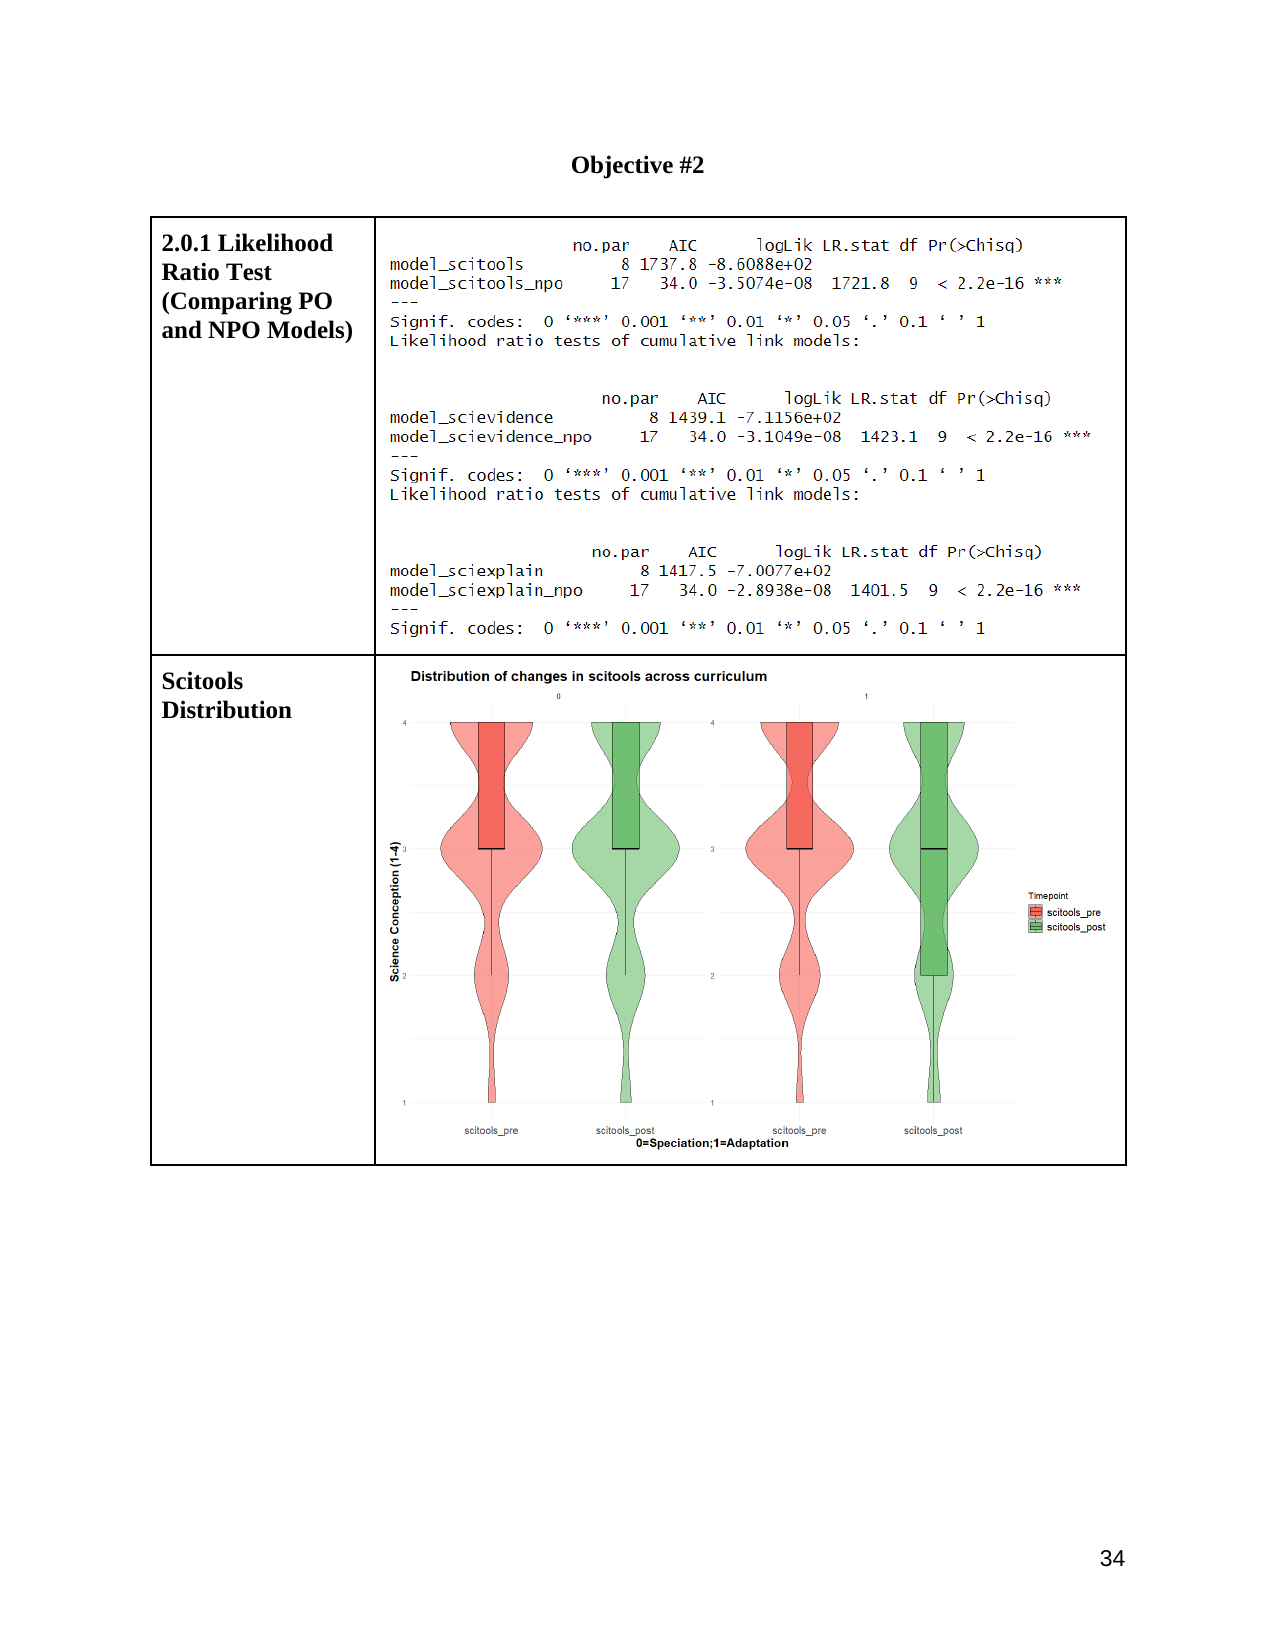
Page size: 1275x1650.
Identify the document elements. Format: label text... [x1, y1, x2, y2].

picture [385, 666, 1115, 1154]
table_header 2.0.1 Likelihood Ratio Test (Comparing PO and NPO Models) [152, 218, 374, 653]
table_header [376, 218, 1125, 653]
table_cell [376, 656, 1125, 1164]
text Objective #2 [150, 150, 1125, 179]
picture [385, 228, 1115, 644]
table_cell Scitools Distribution [152, 656, 374, 1164]
